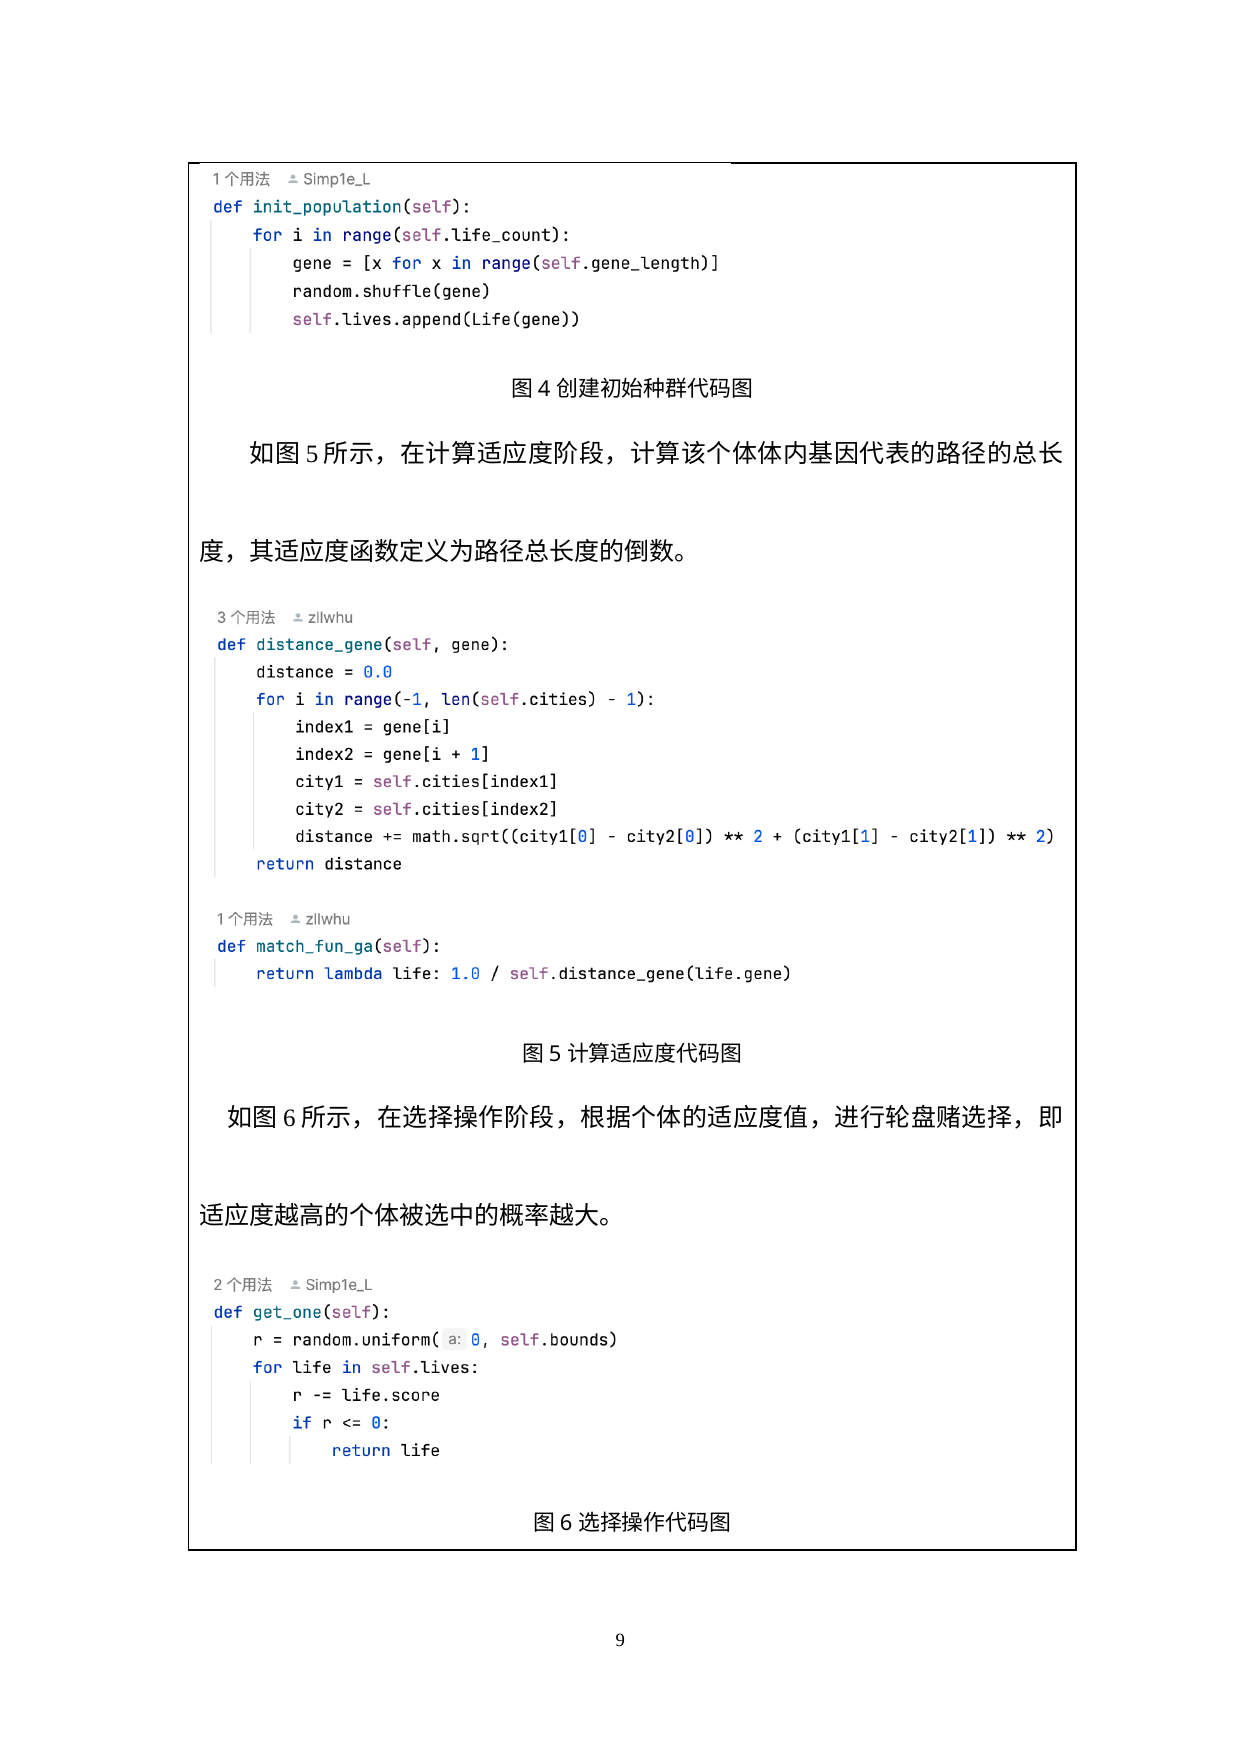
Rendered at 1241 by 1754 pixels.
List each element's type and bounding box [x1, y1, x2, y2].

table_cell [189, 164, 1075, 1549]
picture [199, 163, 731, 339]
picture [199, 1264, 630, 1471]
picture [199, 600, 1065, 992]
